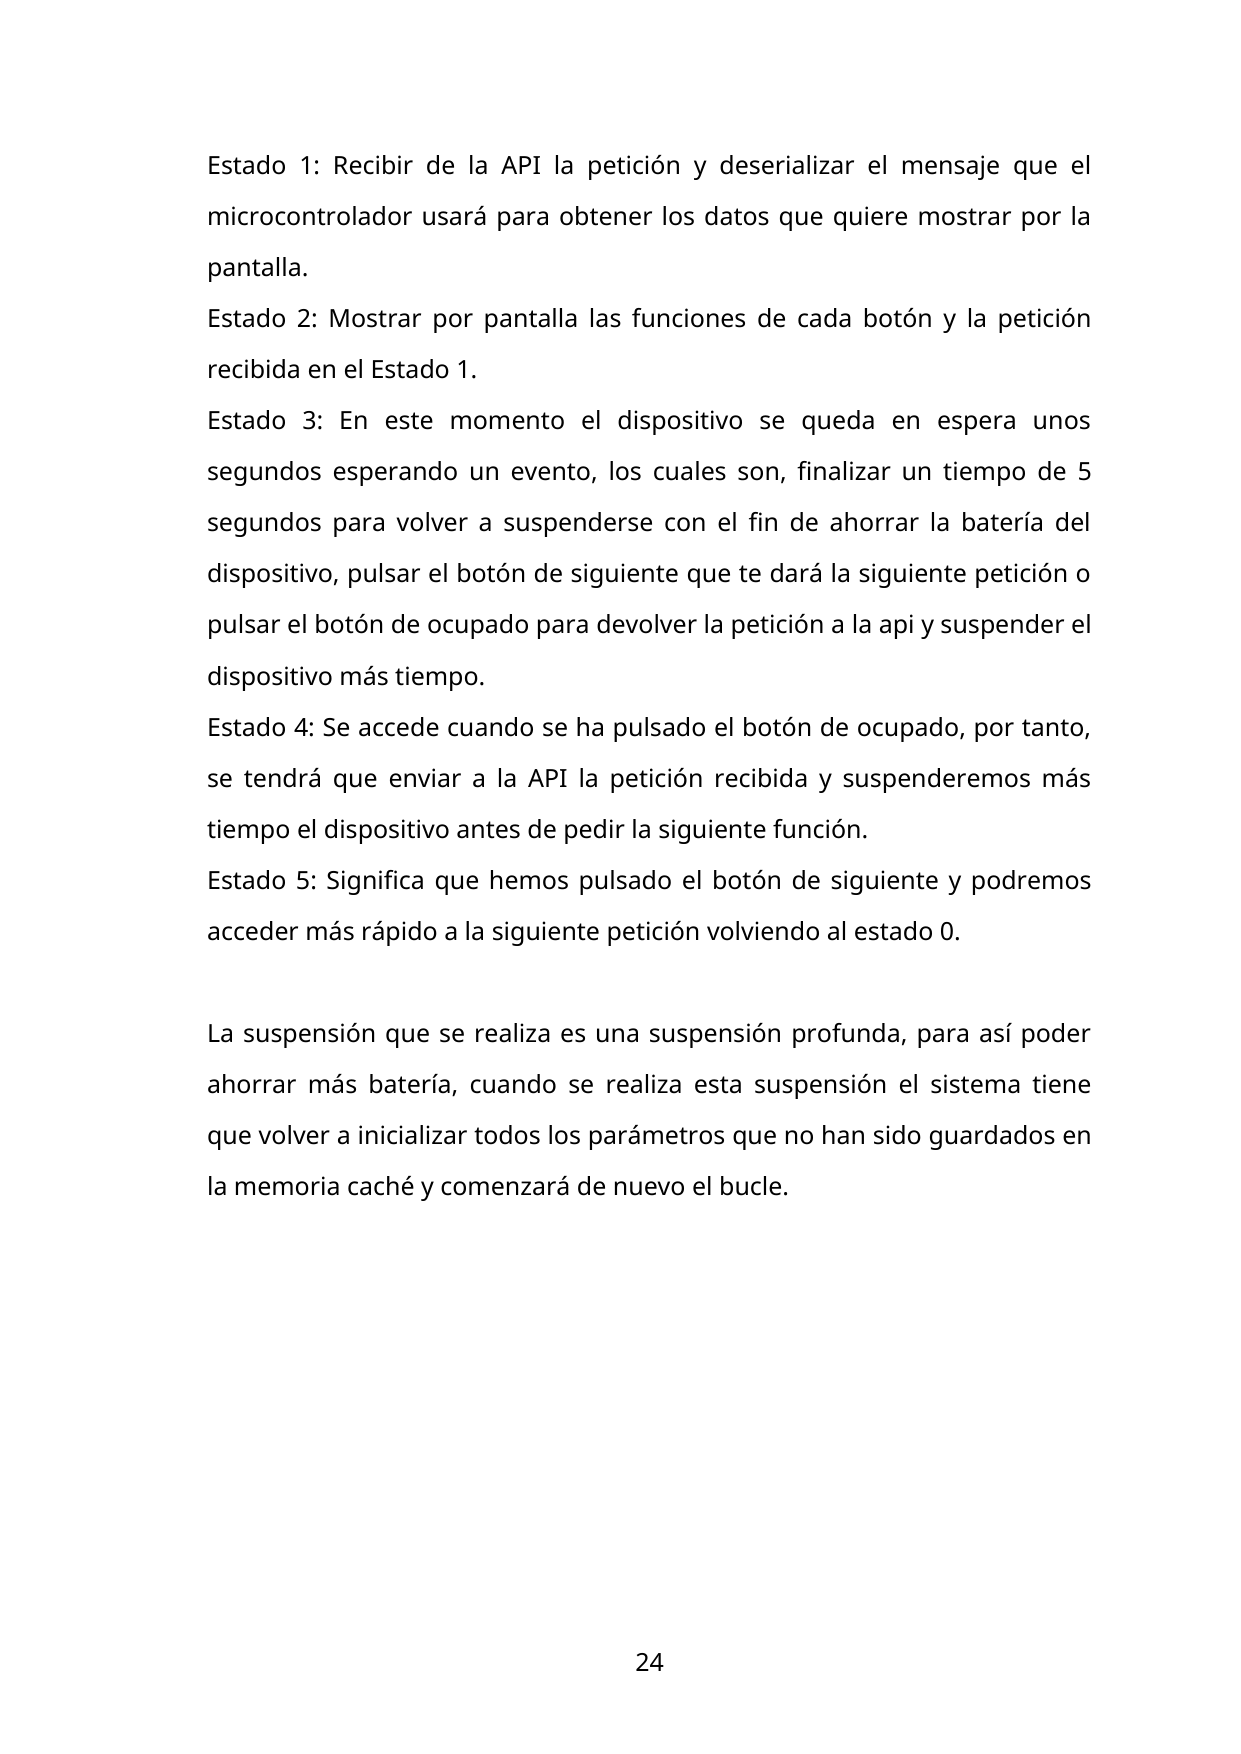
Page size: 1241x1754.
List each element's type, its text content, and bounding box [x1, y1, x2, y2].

text Estado 5: Significa que hemos pulsado el botón de siguiente y podremos acceder más rápido a la siguiente petición volviendo al estado 0. [207, 862, 1092, 947]
text Estado 3: En este momento el dispositivo se queda en espera unos segundos esperando un evento, los cuales son, finalizar un tiempo de 5 segundos para volver a suspenderse con el fin de ahorrar la batería del dispositivo, pulsar el botón de siguiente que te dará la siguiente petición o pulsar el botón de ocupado para devolver la petición a la api y suspender el dispositivo más tiempo. [207, 403, 1092, 692]
text Estado 4: Se accede cuando se ha pulsado el botón de ocupado, por tanto, se tendrá que enviar a la API la petición recibida y suspenderemos más tiempo el dispositivo antes de pedir la siguiente función. [207, 709, 1092, 845]
text Estado 2: Mostrar por pantalla las funciones de cada botón y la petición recibida en el Estado 1. [207, 301, 1092, 386]
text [207, 148, 1092, 284]
text La suspensión que se realiza es una suspensión profunda, para así poder ahorrar más batería, cuando se realiza esta suspensión el sistema tiene que volver a inicializar todos los parámetros que no han sido guardados en la memoria caché y comenzará de nuevo el bucle. [207, 1015, 1092, 1203]
